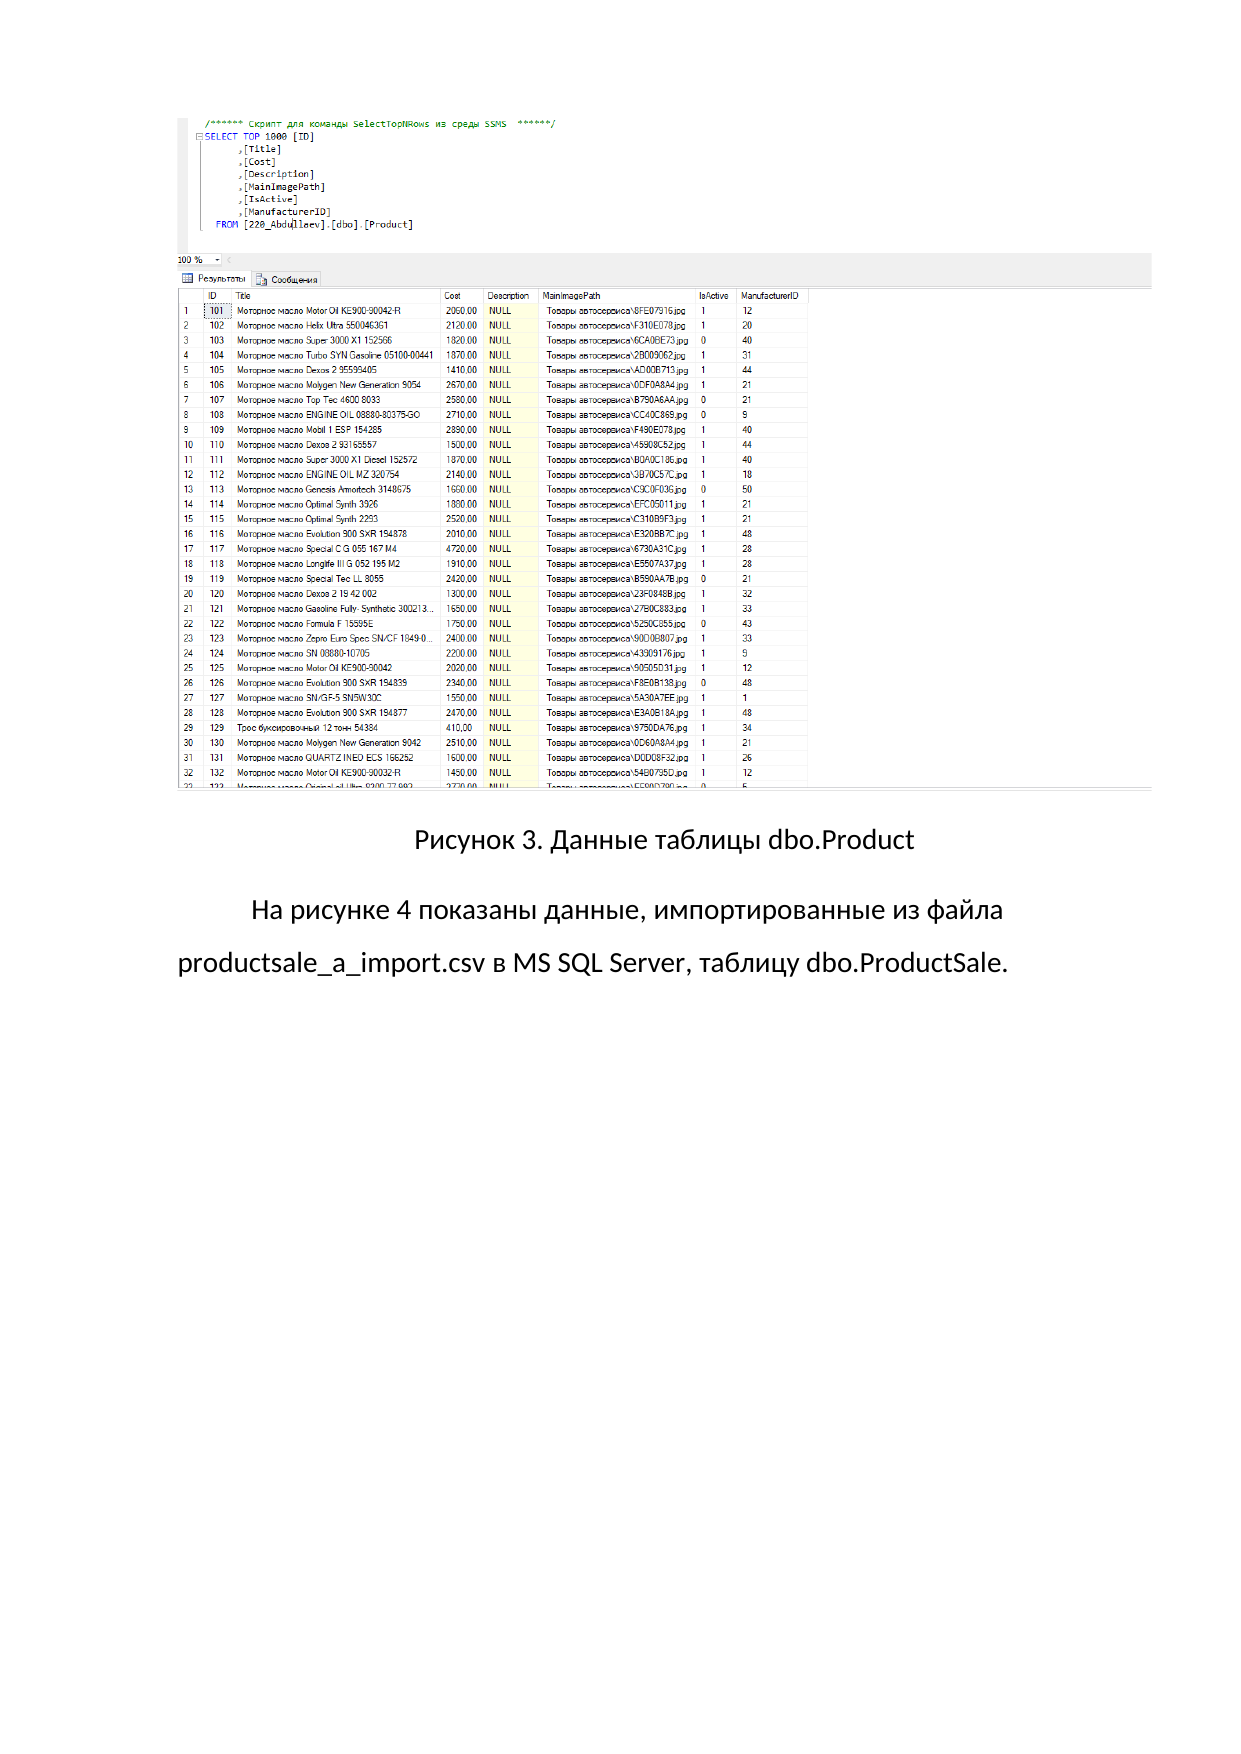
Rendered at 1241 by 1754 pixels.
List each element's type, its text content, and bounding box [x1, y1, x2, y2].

text Рисунок 3. Данные таблицы dbo.Product [177, 821, 1152, 856]
text На рисунке 4 показаны данные, импортированные из файла productsale_a_import.csv в MS SQL Server, таблицу dbo.ProductSale. [177, 891, 1152, 980]
picture [177, 118, 1152, 791]
